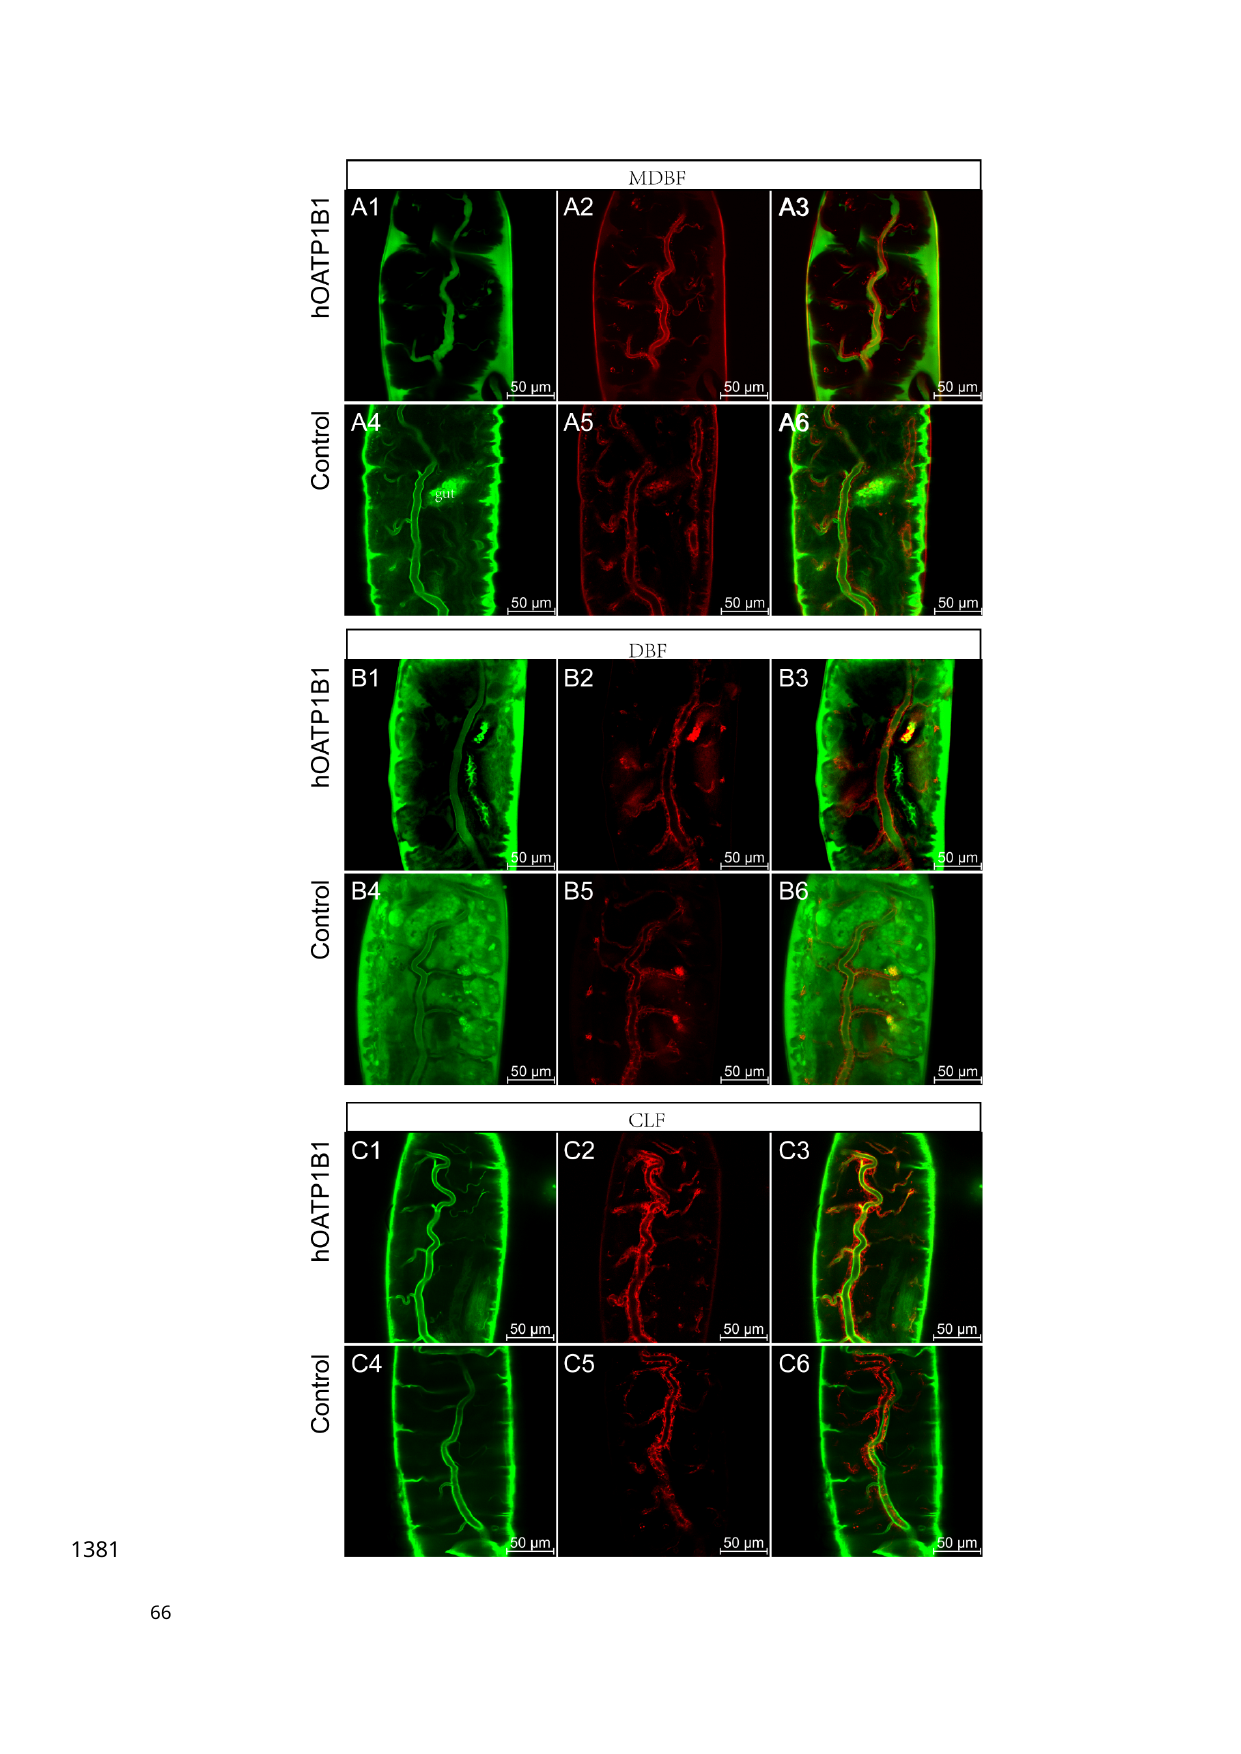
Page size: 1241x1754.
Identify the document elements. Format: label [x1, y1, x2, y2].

picture [307, 159, 983, 1557]
